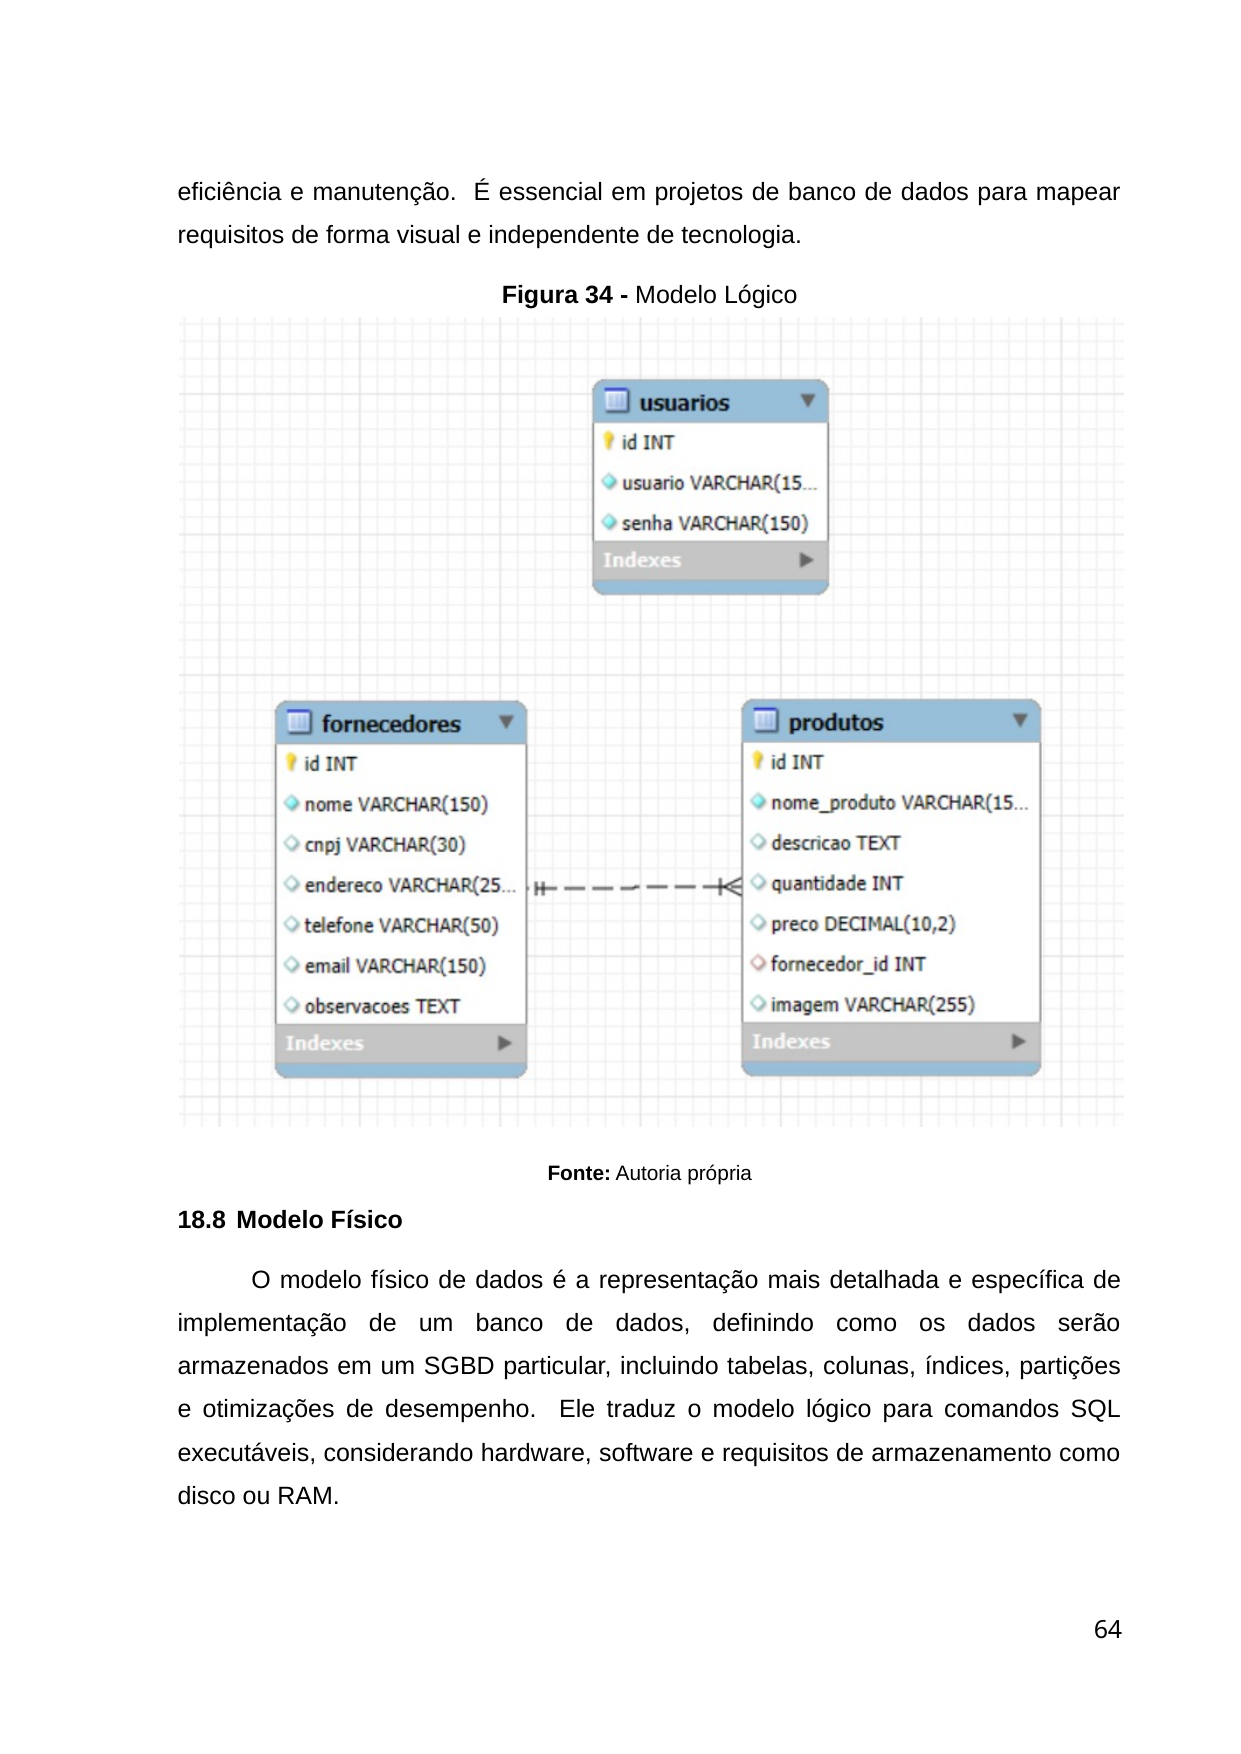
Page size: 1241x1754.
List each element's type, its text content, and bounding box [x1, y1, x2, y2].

picture [179, 317, 1124, 1127]
list Modelo Físico [177, 1205, 1122, 1234]
text Figura 34 - Modelo Lógico [177, 280, 1122, 309]
text O modelo físico de dados é a representação mais detalhada e específica de implementação de um banco de dados, definindo como os dados serão armazenados em um SGBD particular, incluindo tabelas, colunas, índices, partições e otimizações de desempenho. Ele traduz o modelo lógico para comandos SQL executáveis, considerando hardware, software e requisitos de armazenamento como disco ou RAM. [177, 1265, 1122, 1509]
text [177, 177, 1122, 249]
